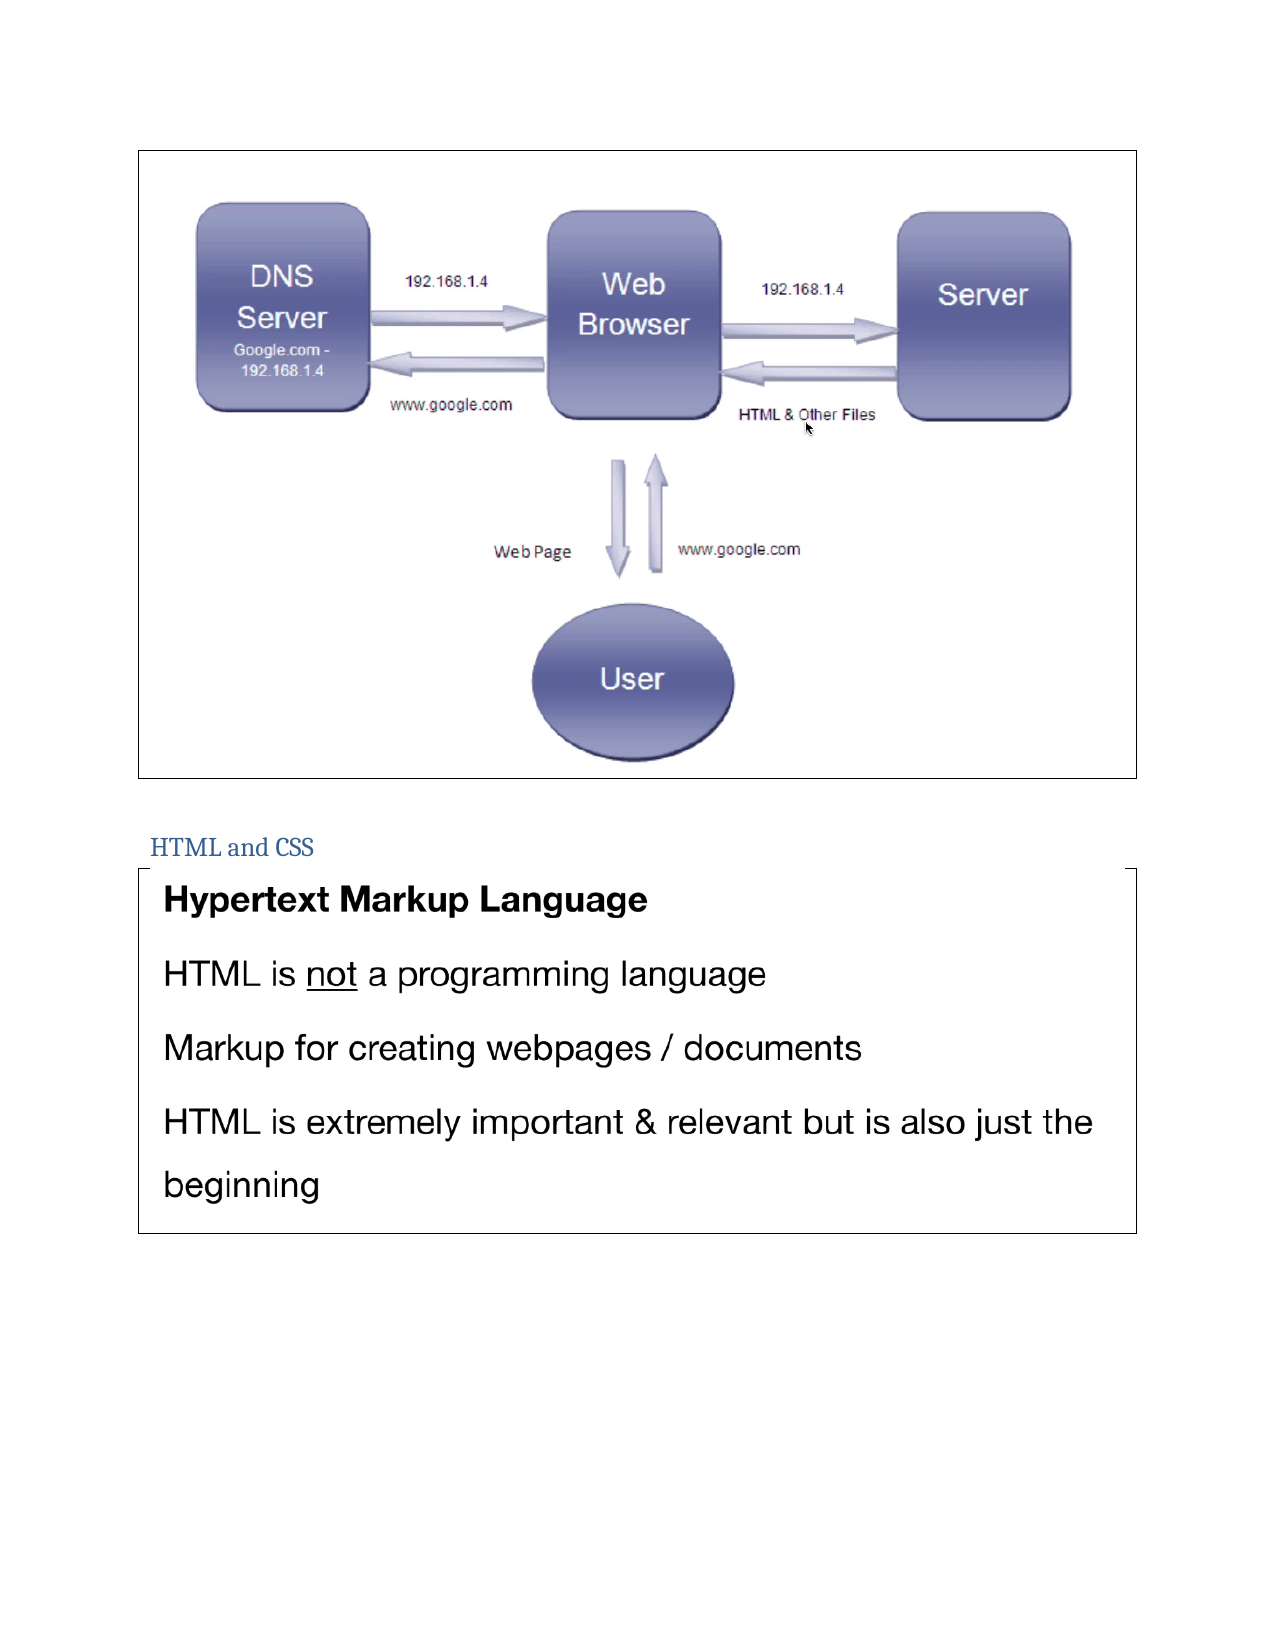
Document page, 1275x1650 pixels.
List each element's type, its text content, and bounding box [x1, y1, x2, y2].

picture [150, 868, 1125, 1233]
picture [150, 151, 1124, 778]
table_header [139, 869, 150, 1232]
table_header [139, 151, 150, 778]
table_header [1125, 869, 1136, 1232]
table_header [1124, 151, 1136, 778]
subtitle HTML and CSS [150, 832, 1125, 863]
